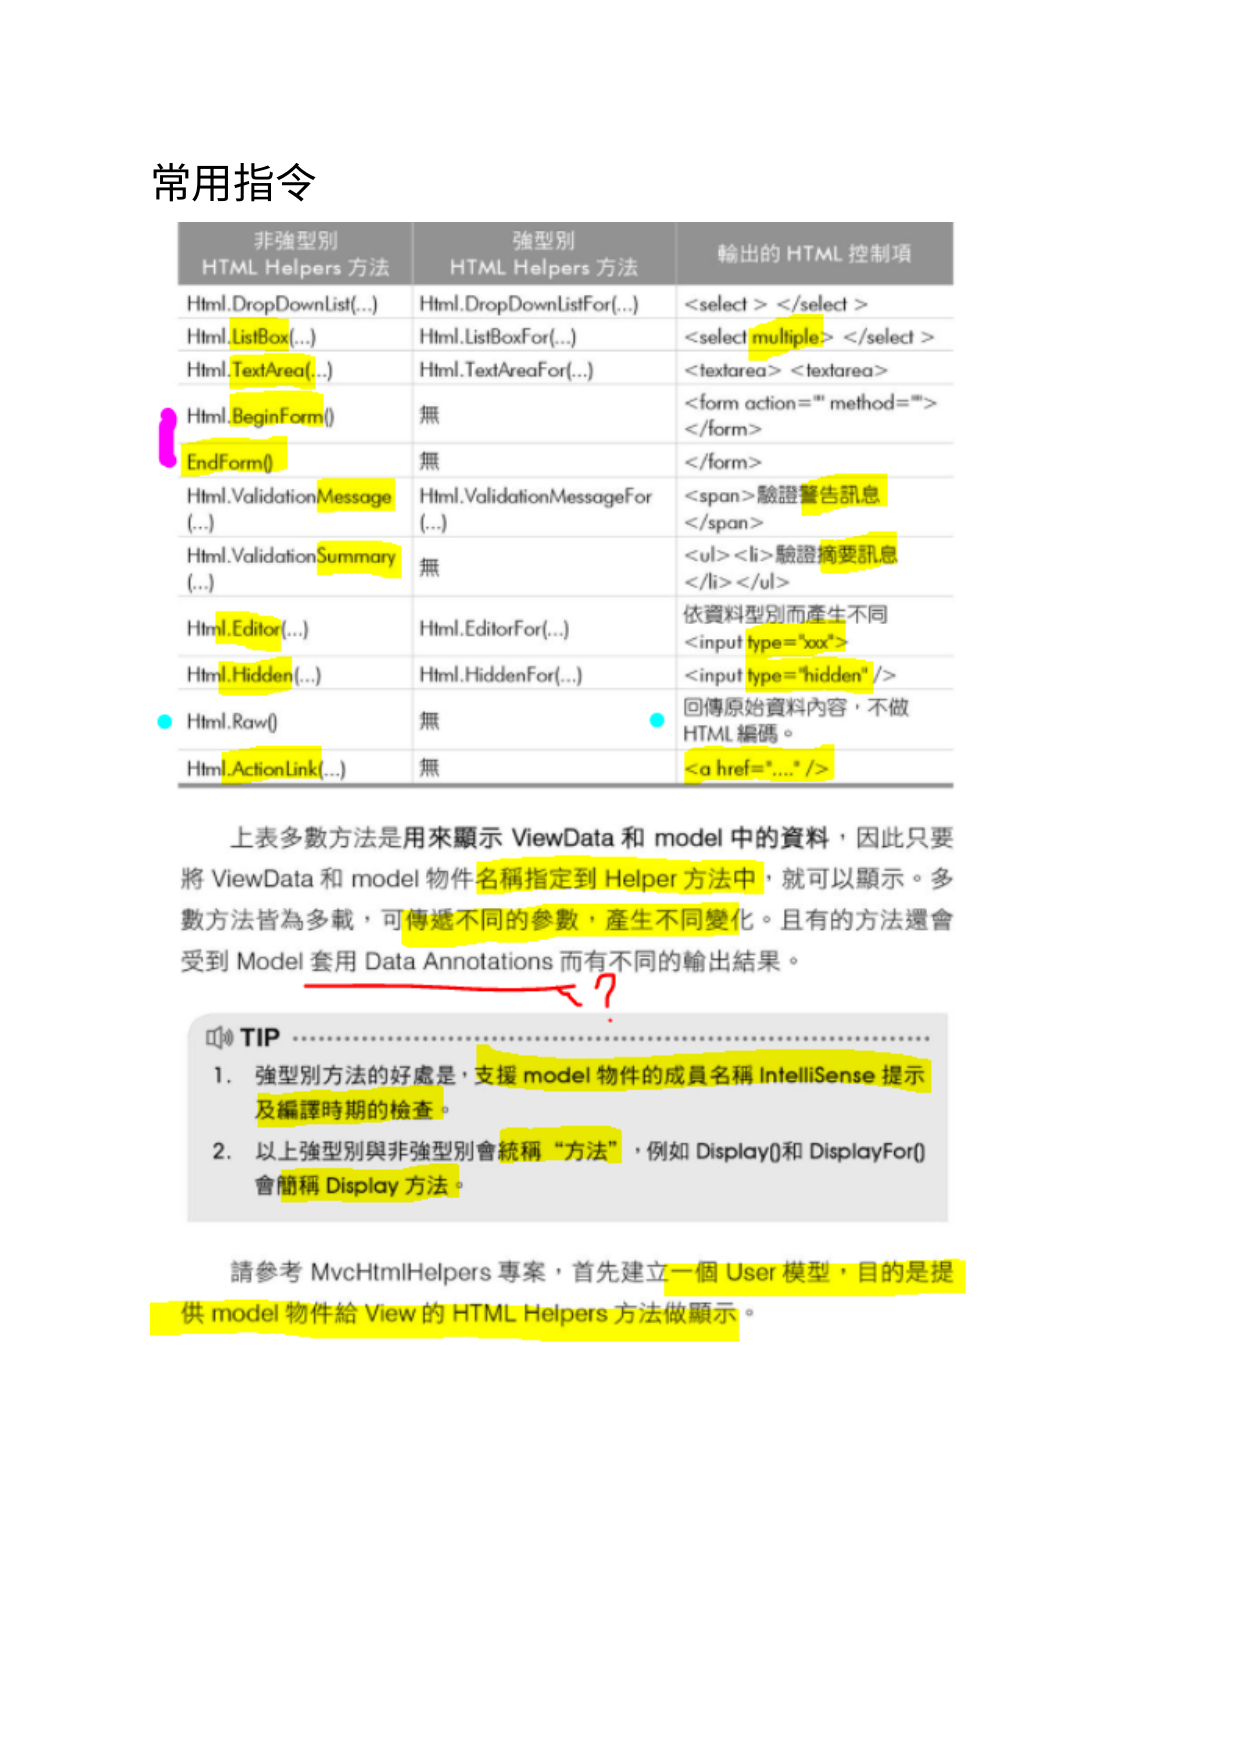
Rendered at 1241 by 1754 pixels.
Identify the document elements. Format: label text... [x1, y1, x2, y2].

subtitle 常用指令 [150, 150, 1090, 210]
picture [150, 222, 966, 1356]
